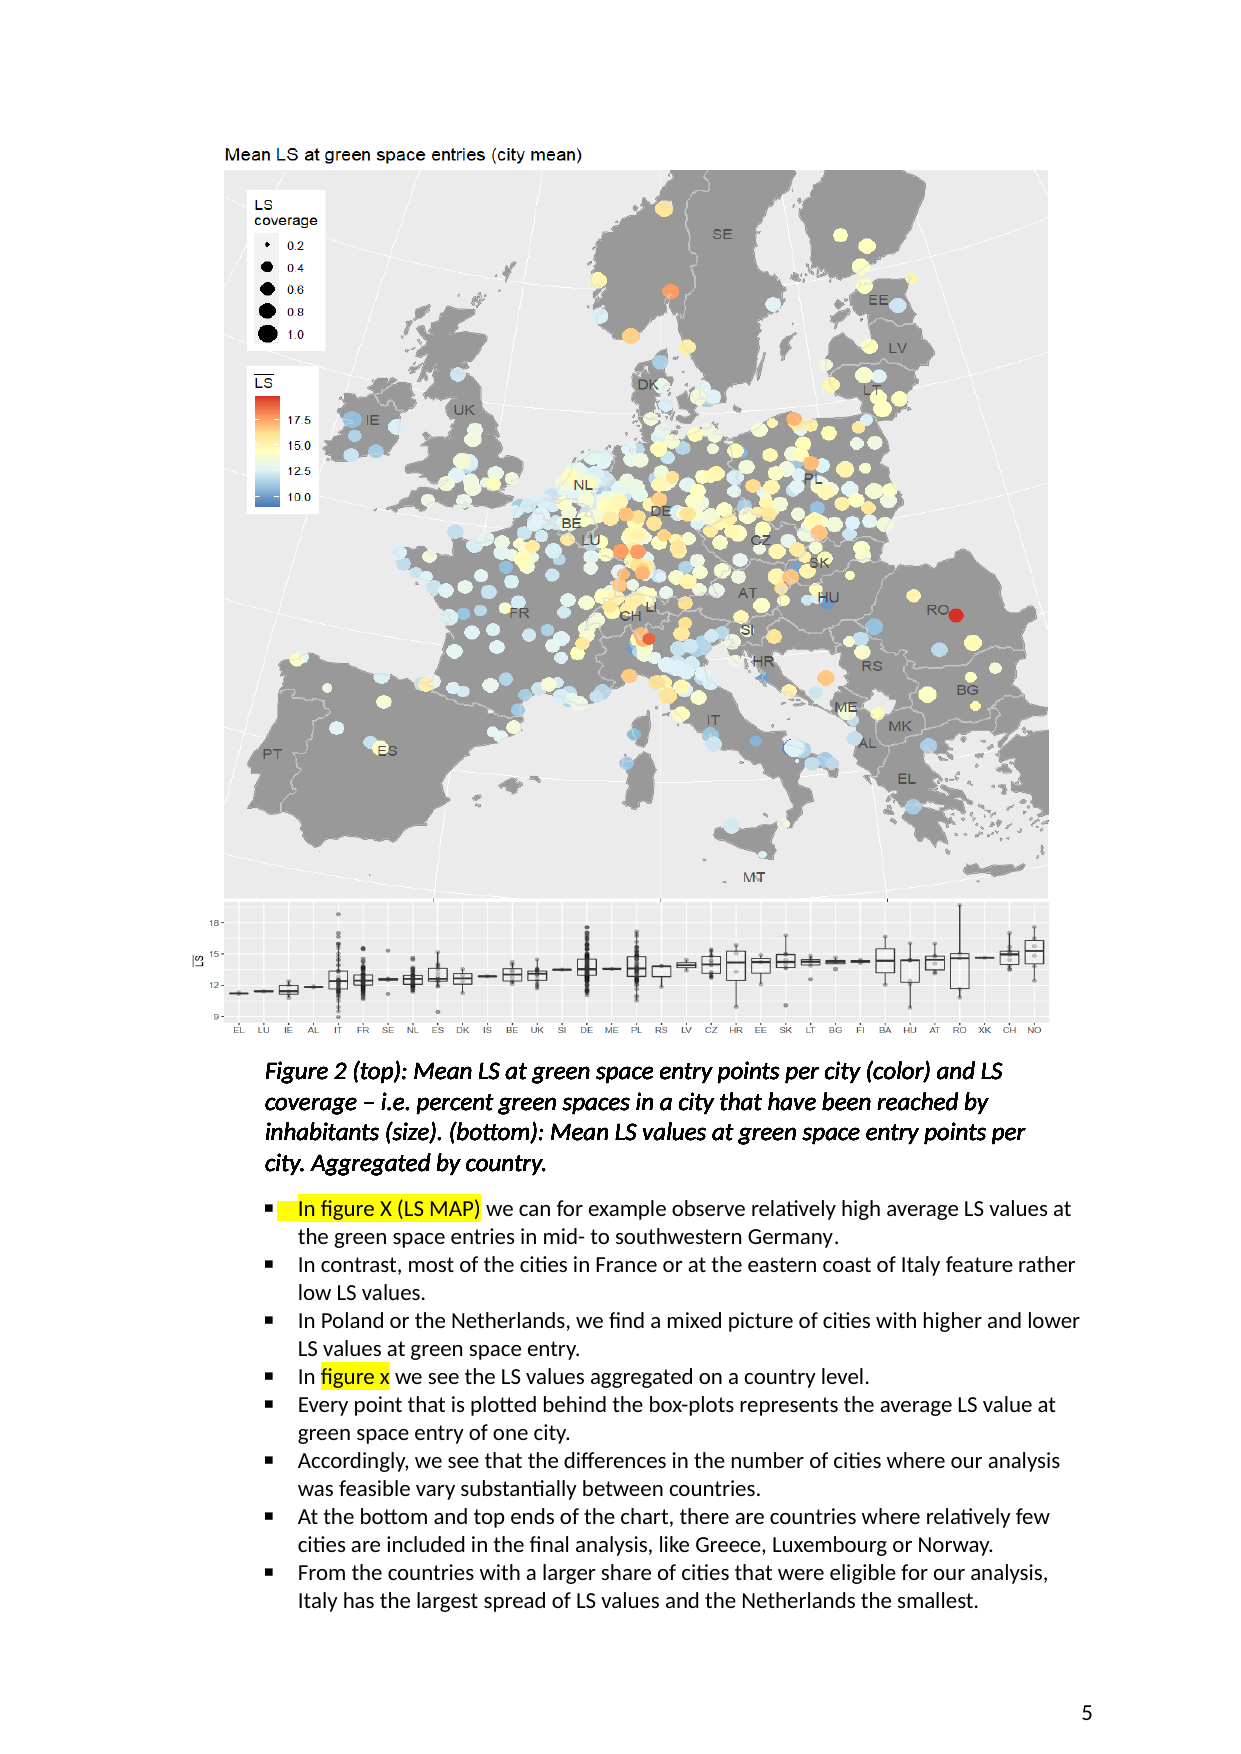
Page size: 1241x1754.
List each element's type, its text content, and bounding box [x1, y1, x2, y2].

list In figure x we see the LS values aggregated on a country level. [390, 1362, 1093, 1390]
list At the bottom and top ends of the chart, there are countries where relatively few cities are included in the final analysis, like Greece, Luxembourg or Norway. [260, 1502, 1093, 1558]
list In contrast, most of the cities in France or at the eastern coast of Italy feature rather low LS values. [260, 1250, 1093, 1306]
list From the countries with a larger share of cities that were eligible for our analysis, Italy has the largest spread of LS values and the Netherlands the smallest. [260, 1558, 1093, 1614]
picture [189, 147, 1051, 1036]
list Accordingly, we see that the differences in the number of cities where our analysis was feasible vary substantially between countries. [260, 1446, 1093, 1502]
list In Poland or the Netherlands, we find a mixed picture of cities with higher and lower LS values at green space entry. [260, 1306, 1093, 1362]
list Every point that is plotted behind the box-plots represents the average LS value at green space entry of one city. [260, 1390, 1093, 1446]
